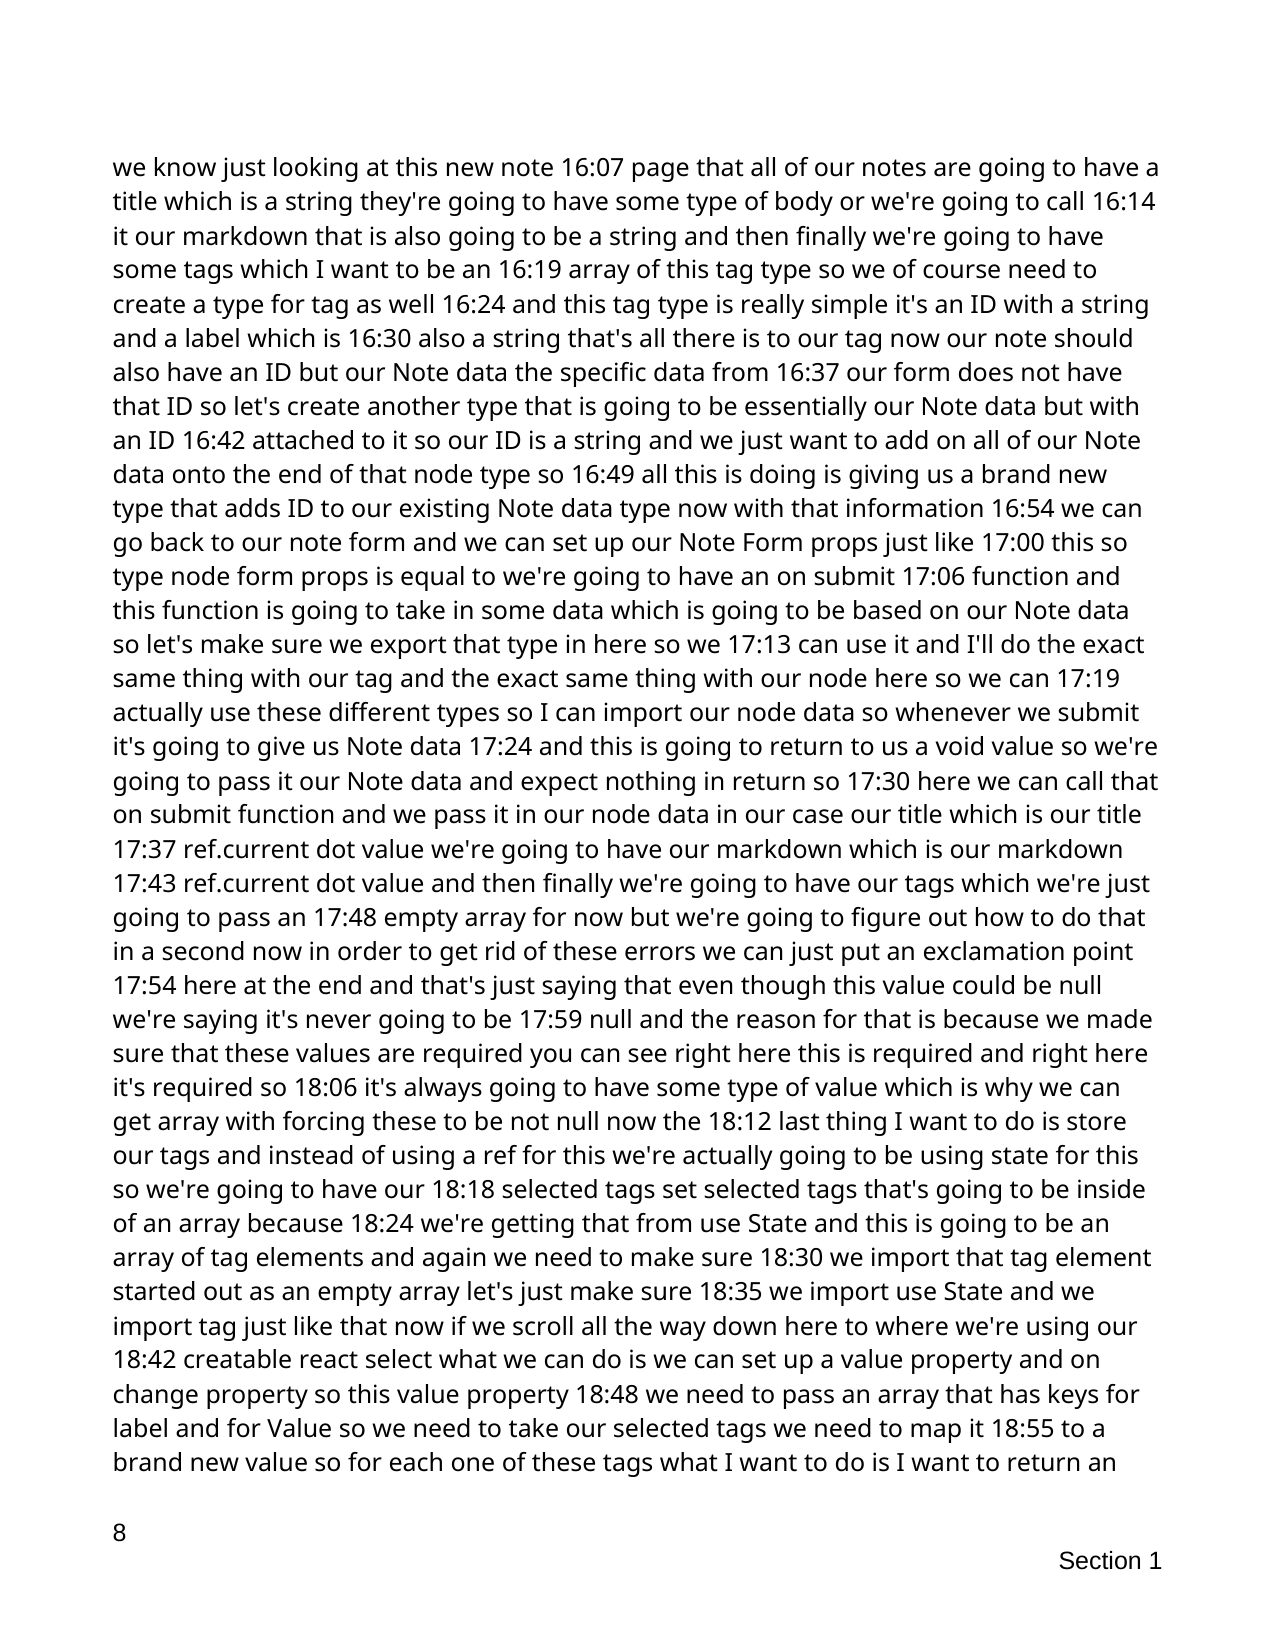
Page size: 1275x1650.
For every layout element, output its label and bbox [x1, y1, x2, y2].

text [112, 150, 1162, 1478]
